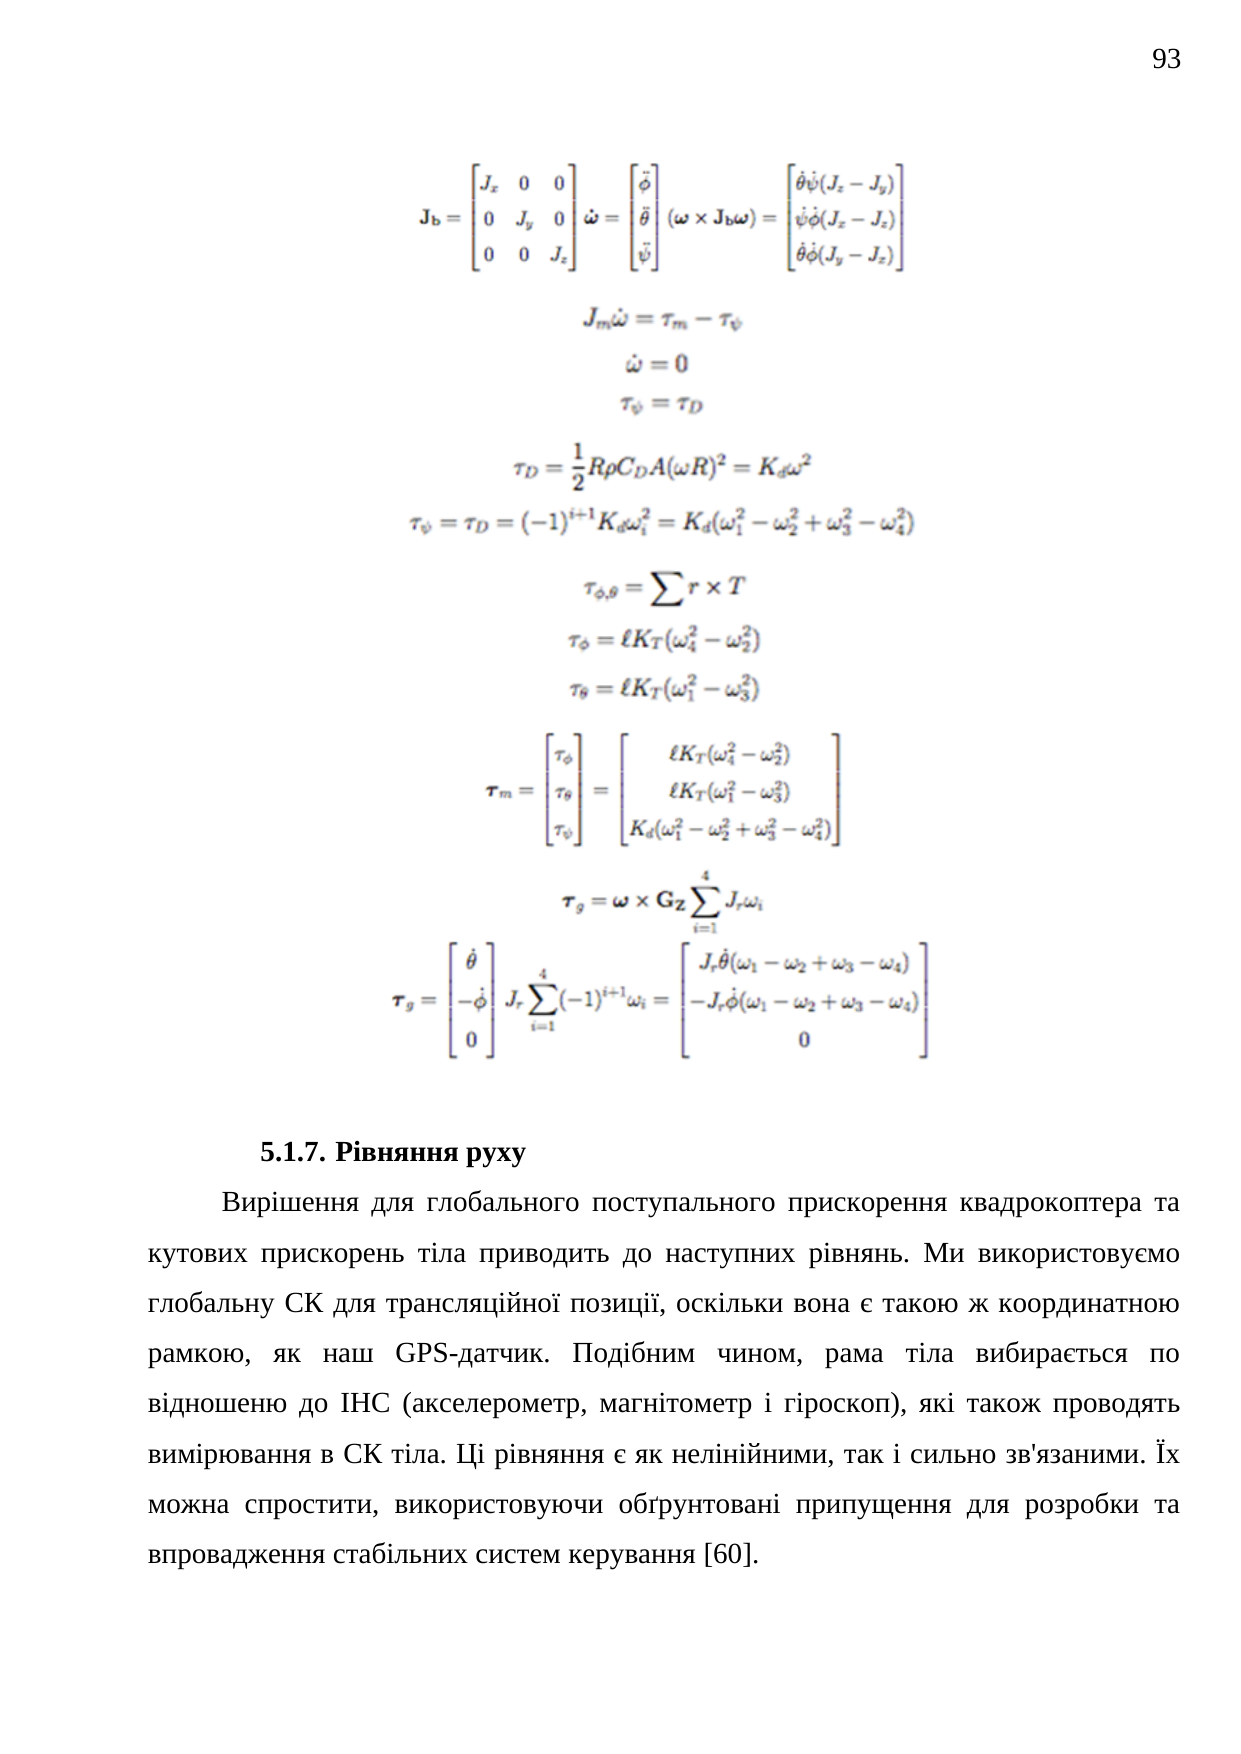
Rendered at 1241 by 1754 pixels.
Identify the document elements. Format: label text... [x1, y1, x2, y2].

picture [481, 723, 848, 852]
list Рівняння руху [260, 1134, 1181, 1168]
picture [391, 865, 938, 1070]
picture [416, 149, 913, 279]
picture [569, 292, 760, 423]
picture [404, 436, 925, 547]
text Вирішення для глобального поступального прискорення квадрокоптера та кутових прискорень тіла приводить до наступних рівнянь. Ми використовуємо глобальну СК для трансляційної позиції, оскільки вона є такою ж координатною рамкою, як наш GPS-датчик. Подібним чином, рама тіла вибирається по відношеню до ІНС (акселерометр, магнітометр і гіроскоп), які також проводять вимірювання в СК тіла. Ці рівняння є як нелінійними, так і сильно зв'язаними. Їх можна спростити, використовуючи обґрунтовані припущення для розробки та впровадження стабільних систем керування [60]. [148, 1184, 1181, 1570]
picture [565, 560, 764, 710]
